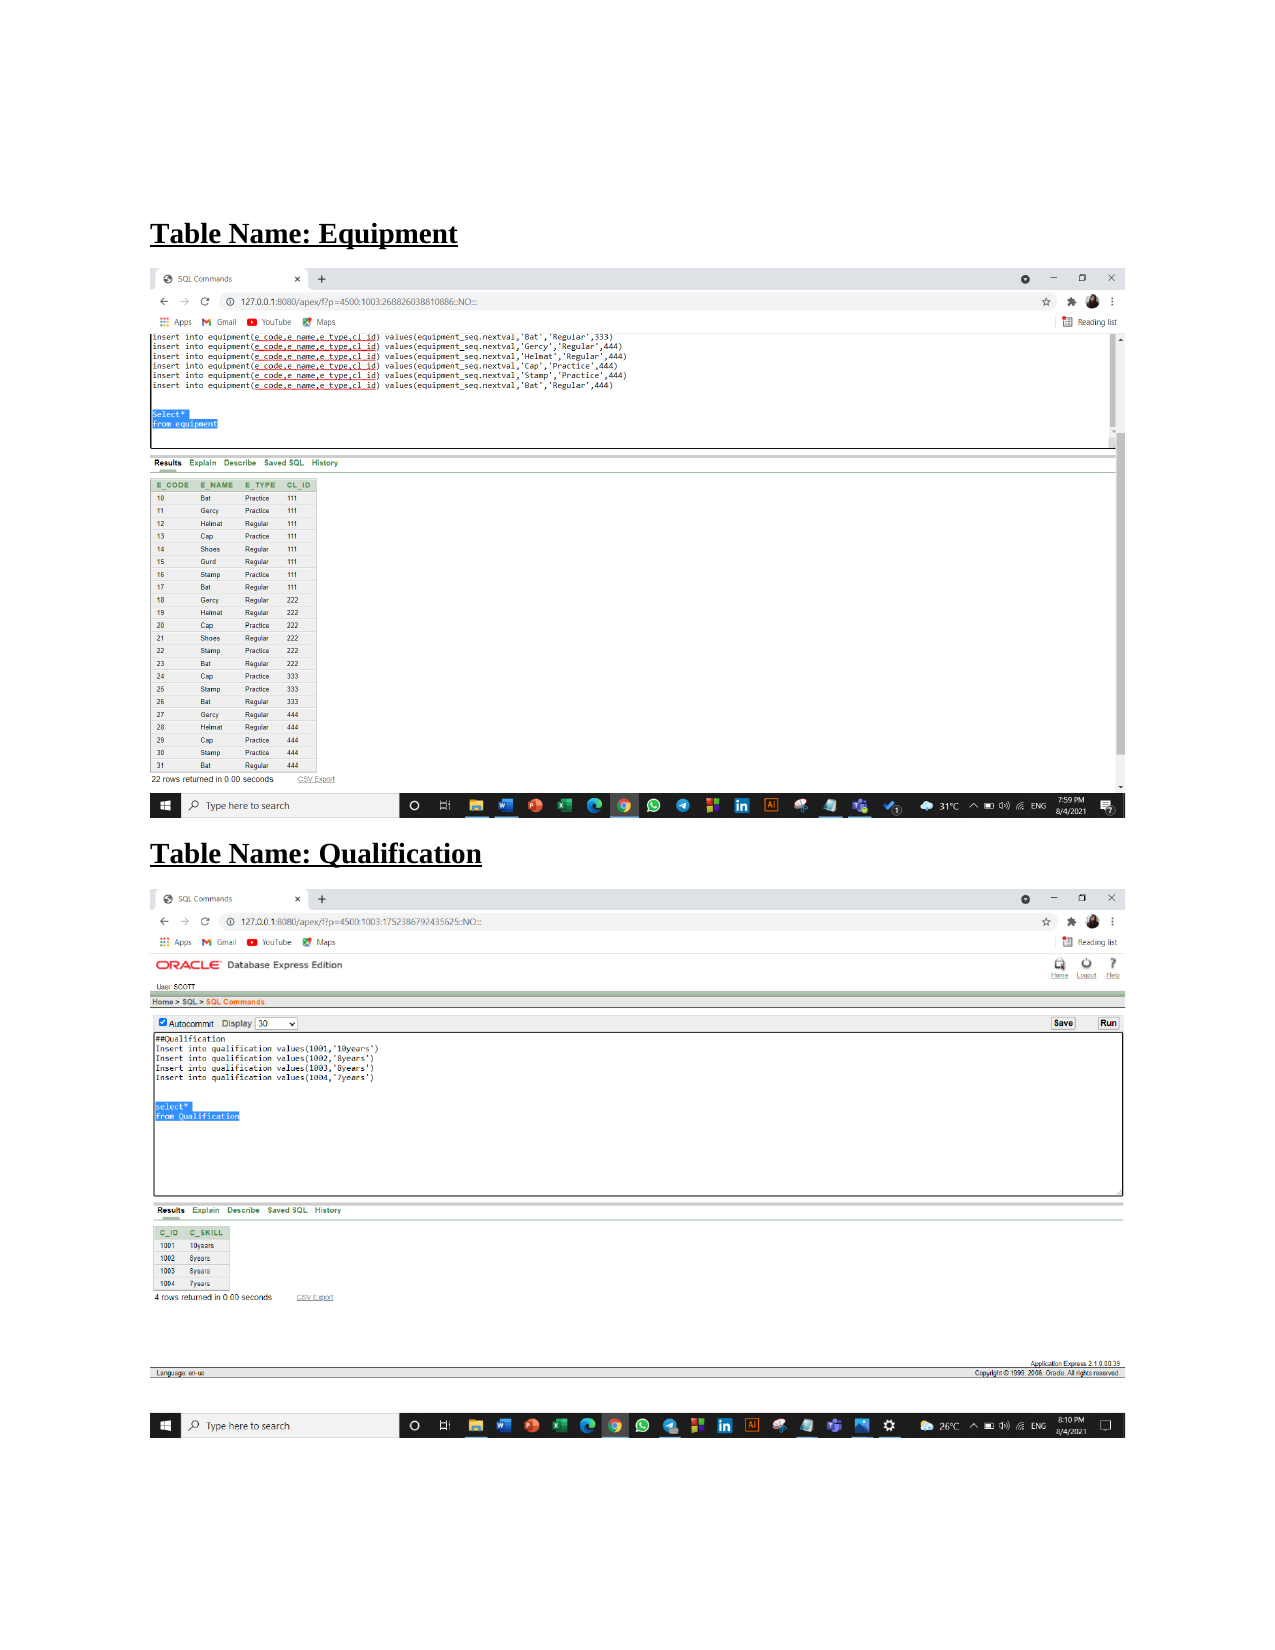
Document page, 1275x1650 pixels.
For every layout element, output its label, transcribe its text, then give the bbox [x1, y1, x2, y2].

text Table Name: Qualification [150, 836, 1125, 870]
text Table Name: Equipment [150, 216, 1125, 250]
picture [150, 889, 1125, 1438]
picture [150, 268, 1125, 818]
